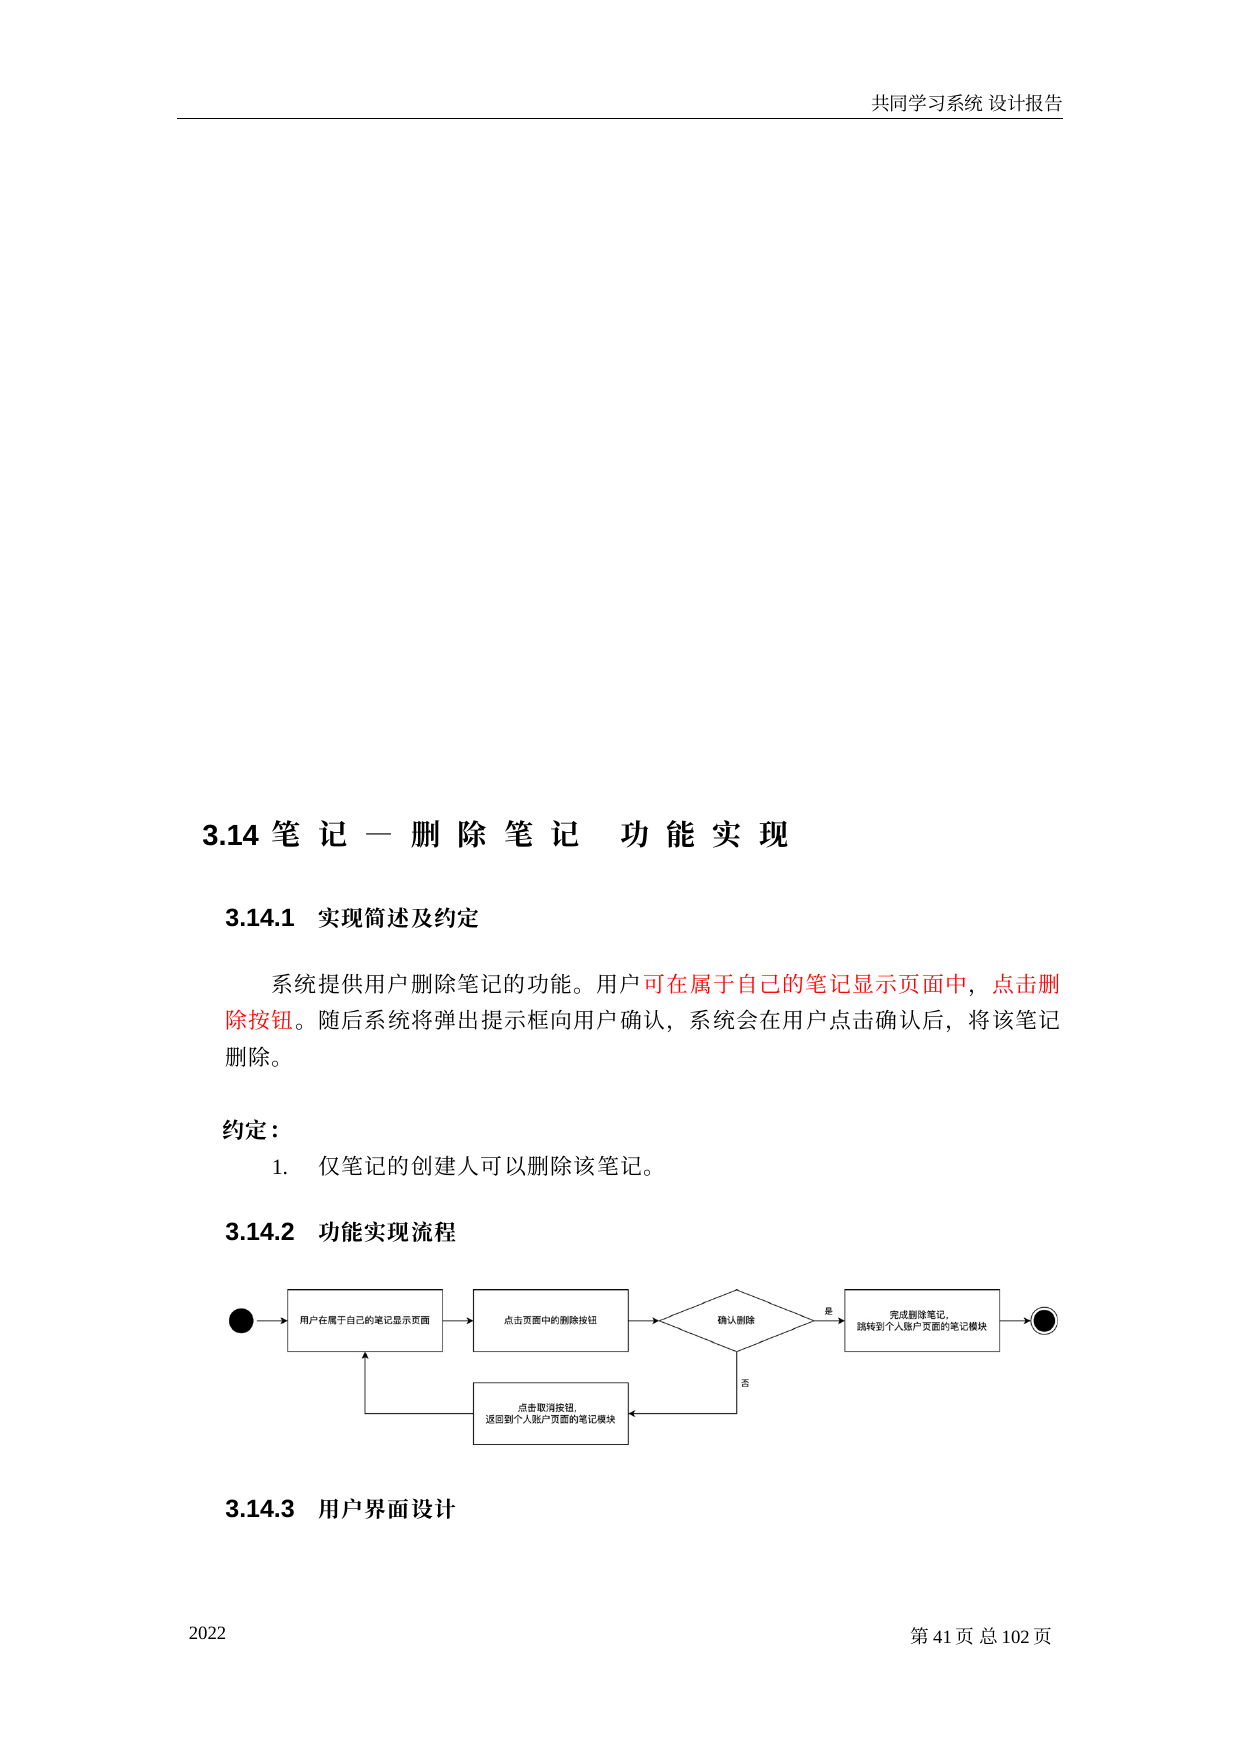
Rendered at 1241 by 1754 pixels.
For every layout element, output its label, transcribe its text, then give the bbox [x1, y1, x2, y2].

subtitle 功能实现流程 [208, 1212, 1061, 1249]
subtitle 实现简述及约定 [208, 899, 1061, 935]
text 系统提供用户删除笔记的功能。用户可在属于自己的笔记显示页面中，点击删除按钮。随后系统将弹出提示框向用户确认，系统会在用户点击确认后，将该笔记删除。 [222, 964, 1061, 1074]
list 仅笔记的创建人可以删除该笔记。 [266, 1147, 1061, 1183]
subtitle 用户界面设计 [208, 1489, 1061, 1526]
subtitle 笔记—删除笔记 功能实现 [191, 797, 1061, 870]
text 约定： [179, 1110, 1061, 1147]
picture [225, 1289, 1058, 1445]
